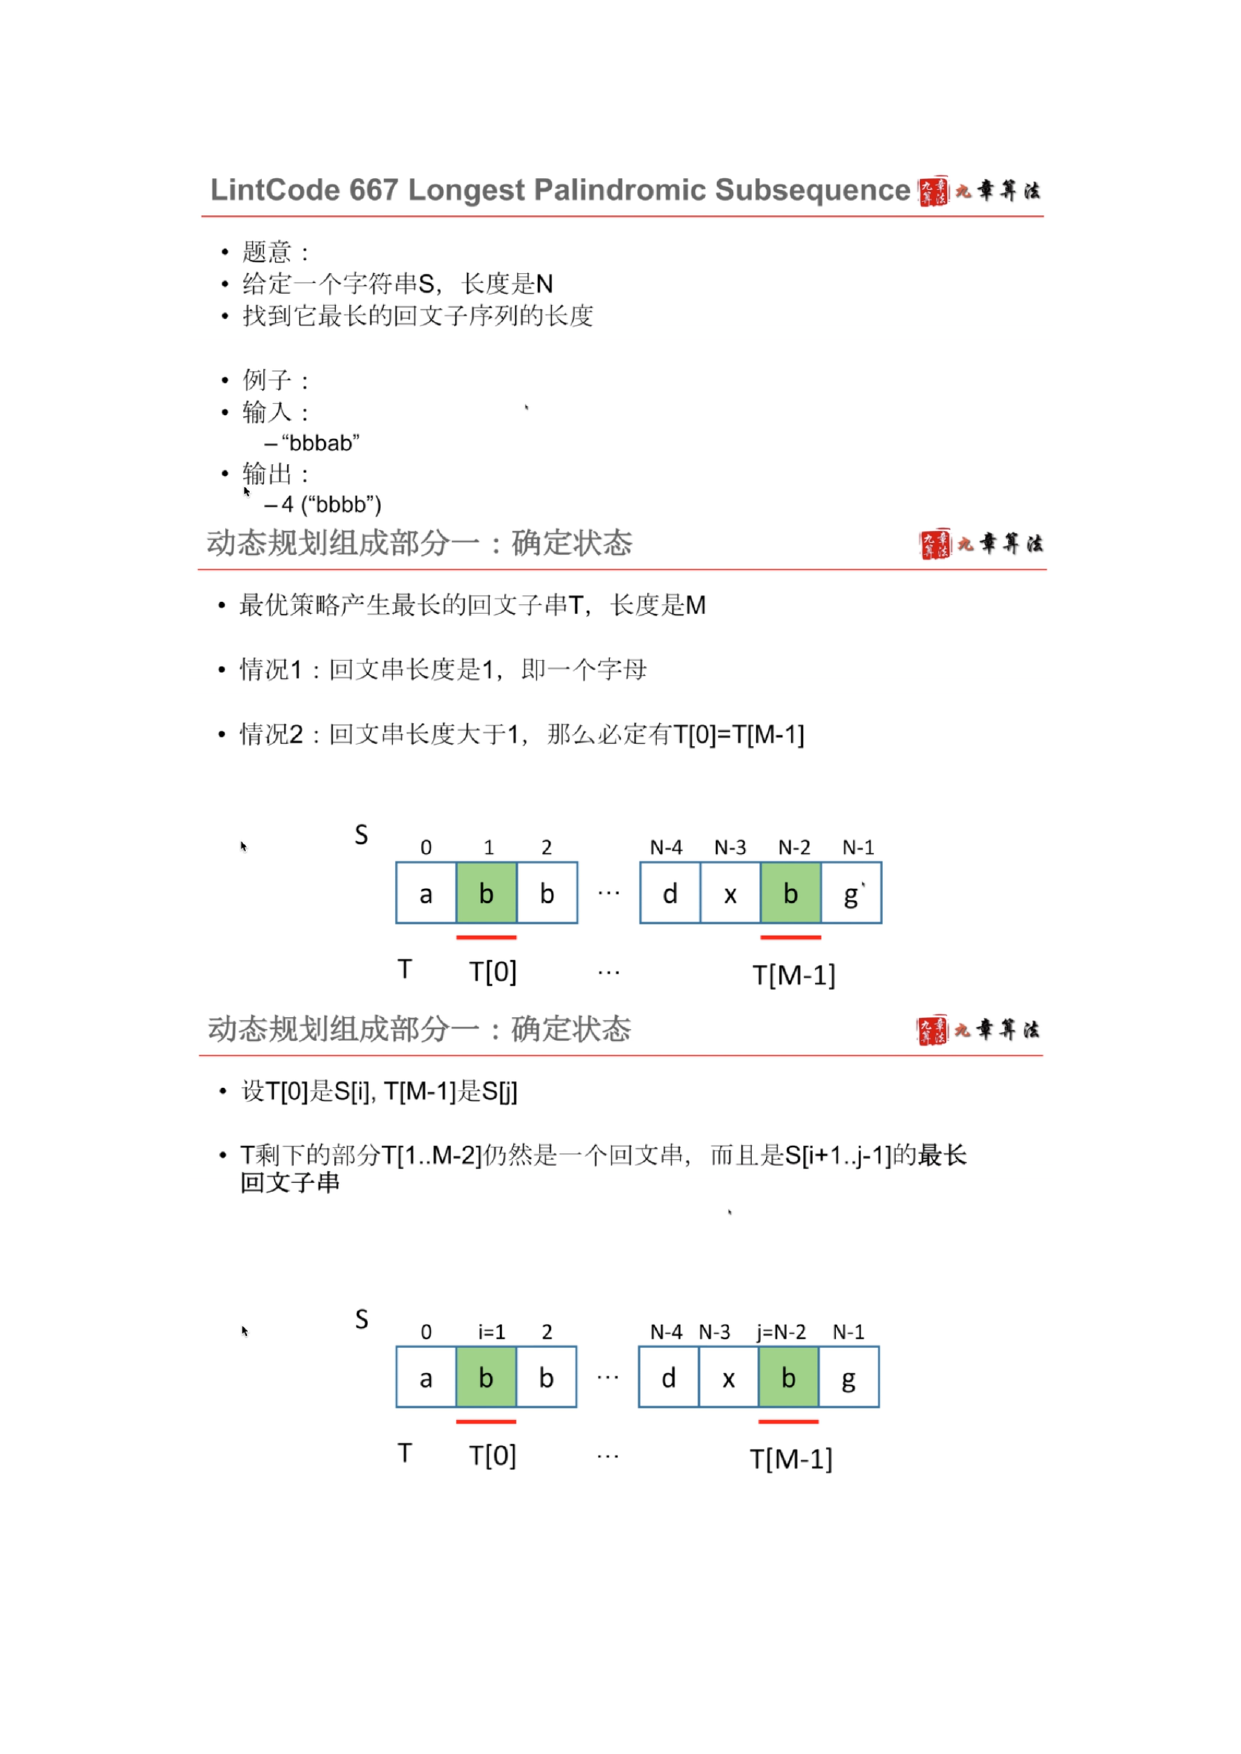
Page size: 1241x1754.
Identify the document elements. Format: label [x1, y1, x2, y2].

picture [187, 162, 1053, 998]
picture [187, 1007, 1053, 1484]
